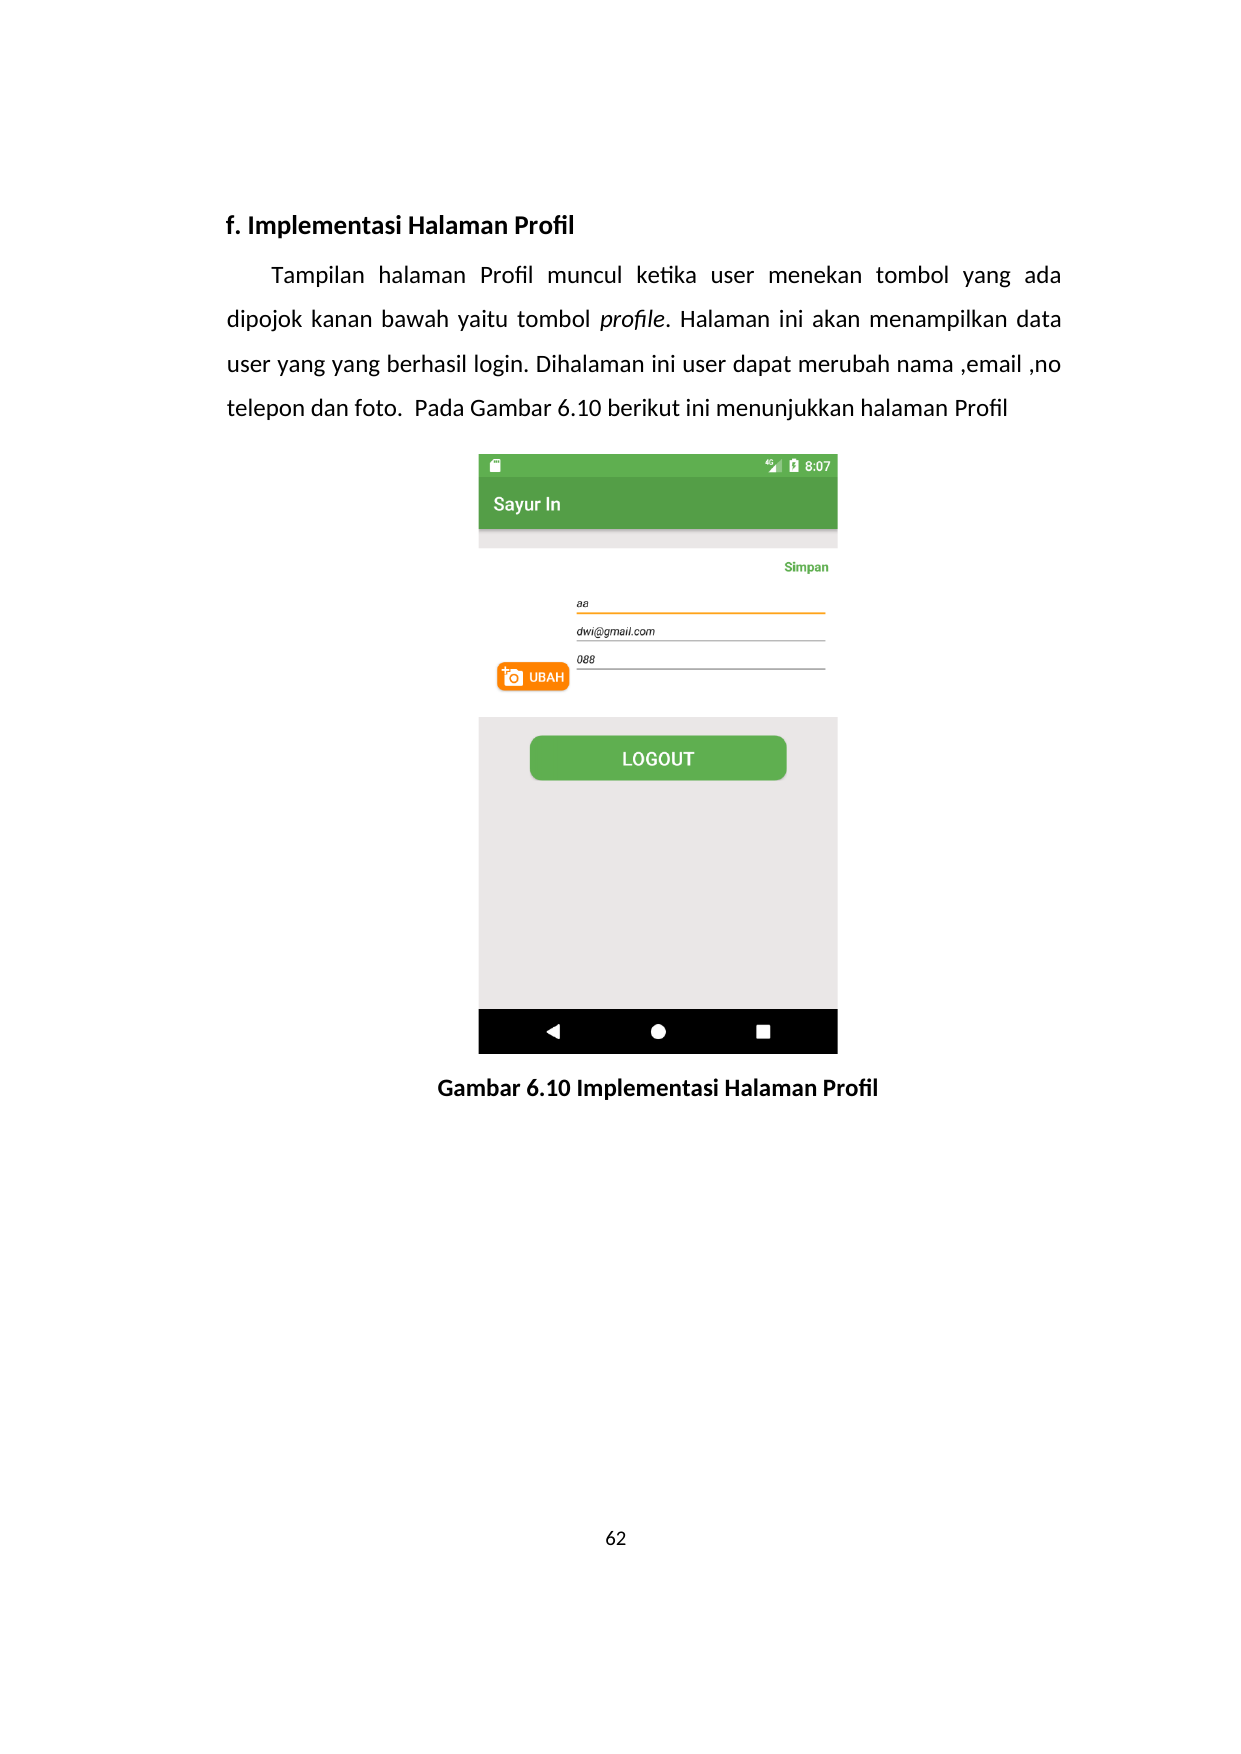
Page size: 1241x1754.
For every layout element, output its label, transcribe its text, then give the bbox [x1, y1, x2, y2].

text f. Implementasi Halaman Profil [226, 208, 1090, 241]
picture [478, 454, 838, 1054]
text Gambar 6.10 Implementasi Halaman Profil [226, 1072, 1090, 1102]
text Tampilan halaman Profil muncul ketika user menekan tombol yang ada dipojok kanan bawah yaitu tombol profile. Halaman ini akan menampilkan data user yang yang berhasil login. Dihalaman ini user dapat merubah nama ,email ,no telepon dan foto. Pada Gambar 6.10 berikut ini menunjukkan halaman Profil [227, 259, 1062, 423]
